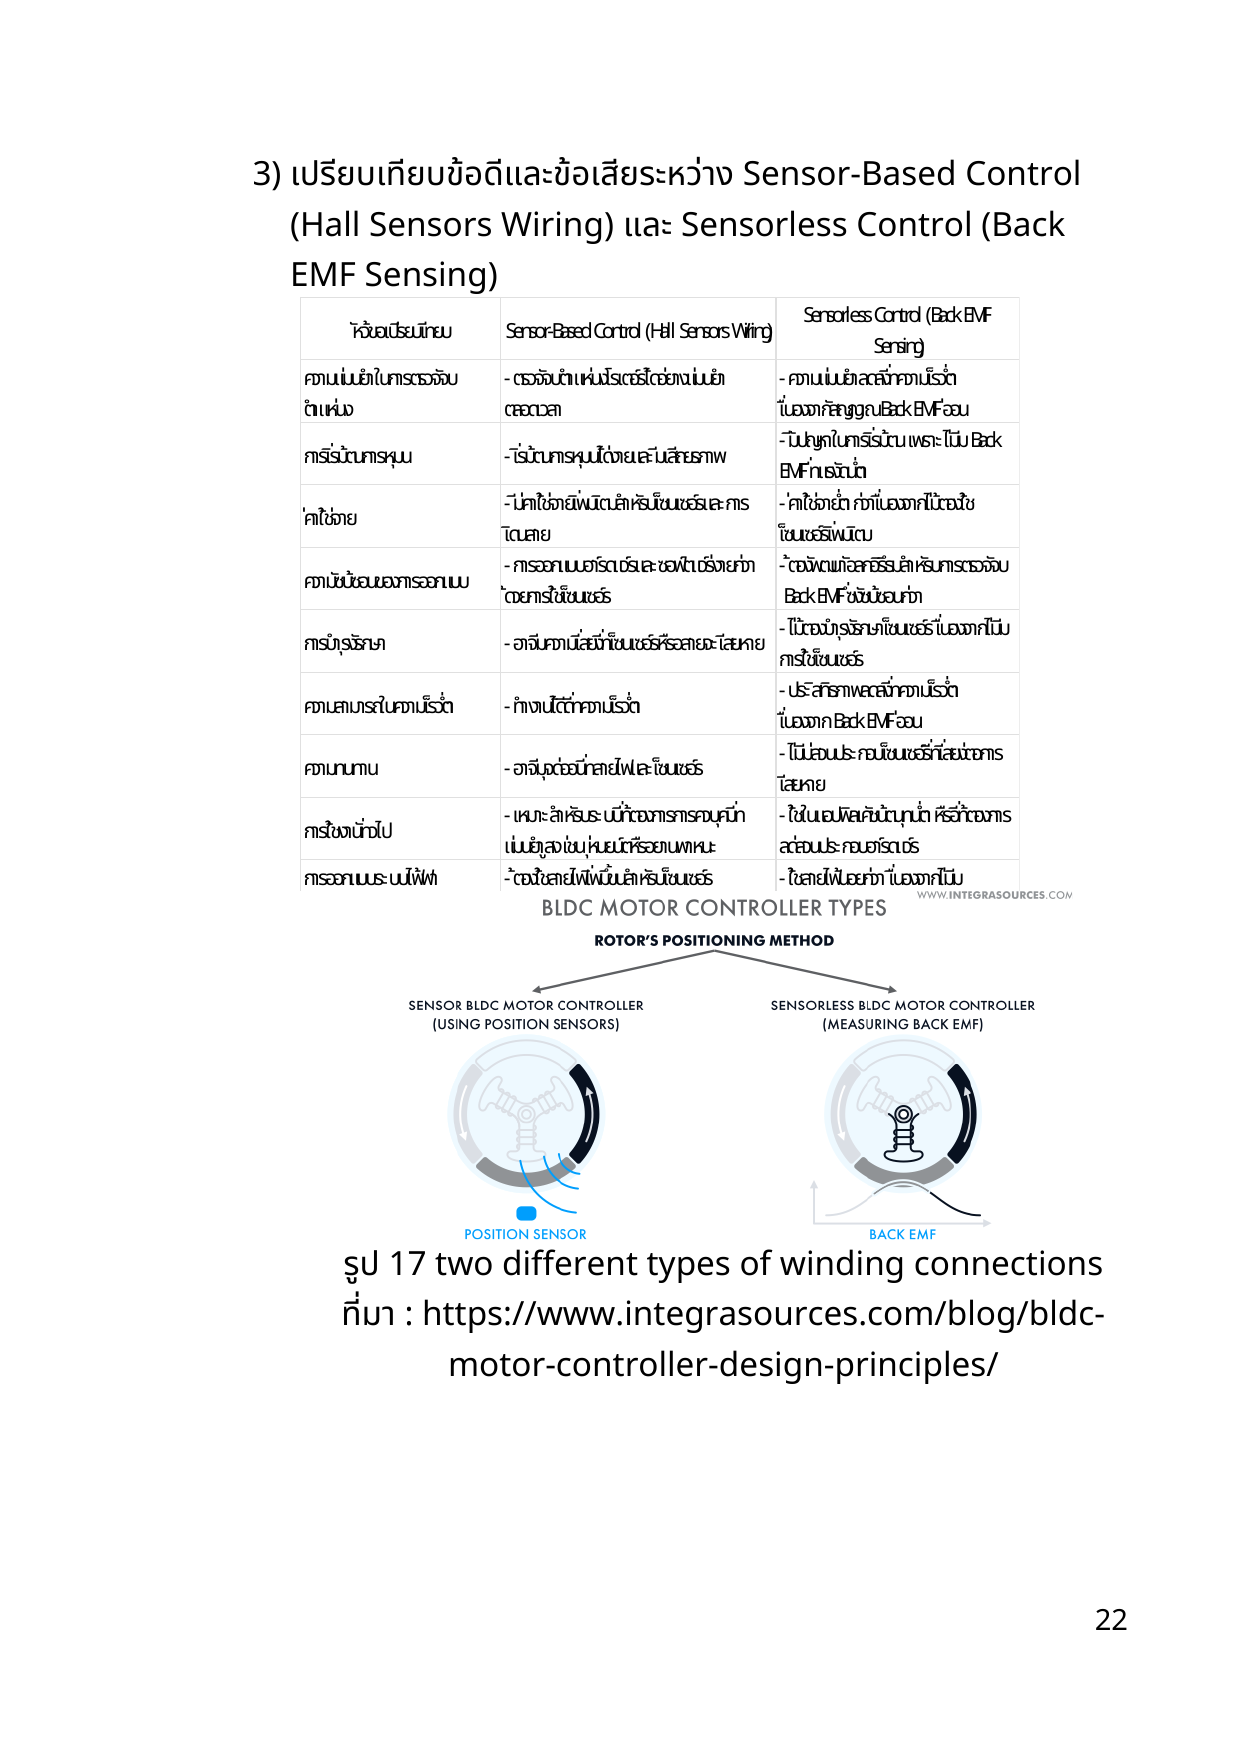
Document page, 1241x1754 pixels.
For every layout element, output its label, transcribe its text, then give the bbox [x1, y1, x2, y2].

subtitle เปรียบเทียบข้อดีและข้อเสียระหว่าง Sensor-Based Control (Hall Sensors Wiring) และ Sensorless Control (Back EMF Sensing) [252, 150, 1128, 297]
text รูป 17 two different types of winding connections ที่มา : https://www.integrasources.com/blog/bldc-motor-controller-design-principles/ [319, 1239, 1128, 1386]
picture [355, 891, 1073, 1240]
